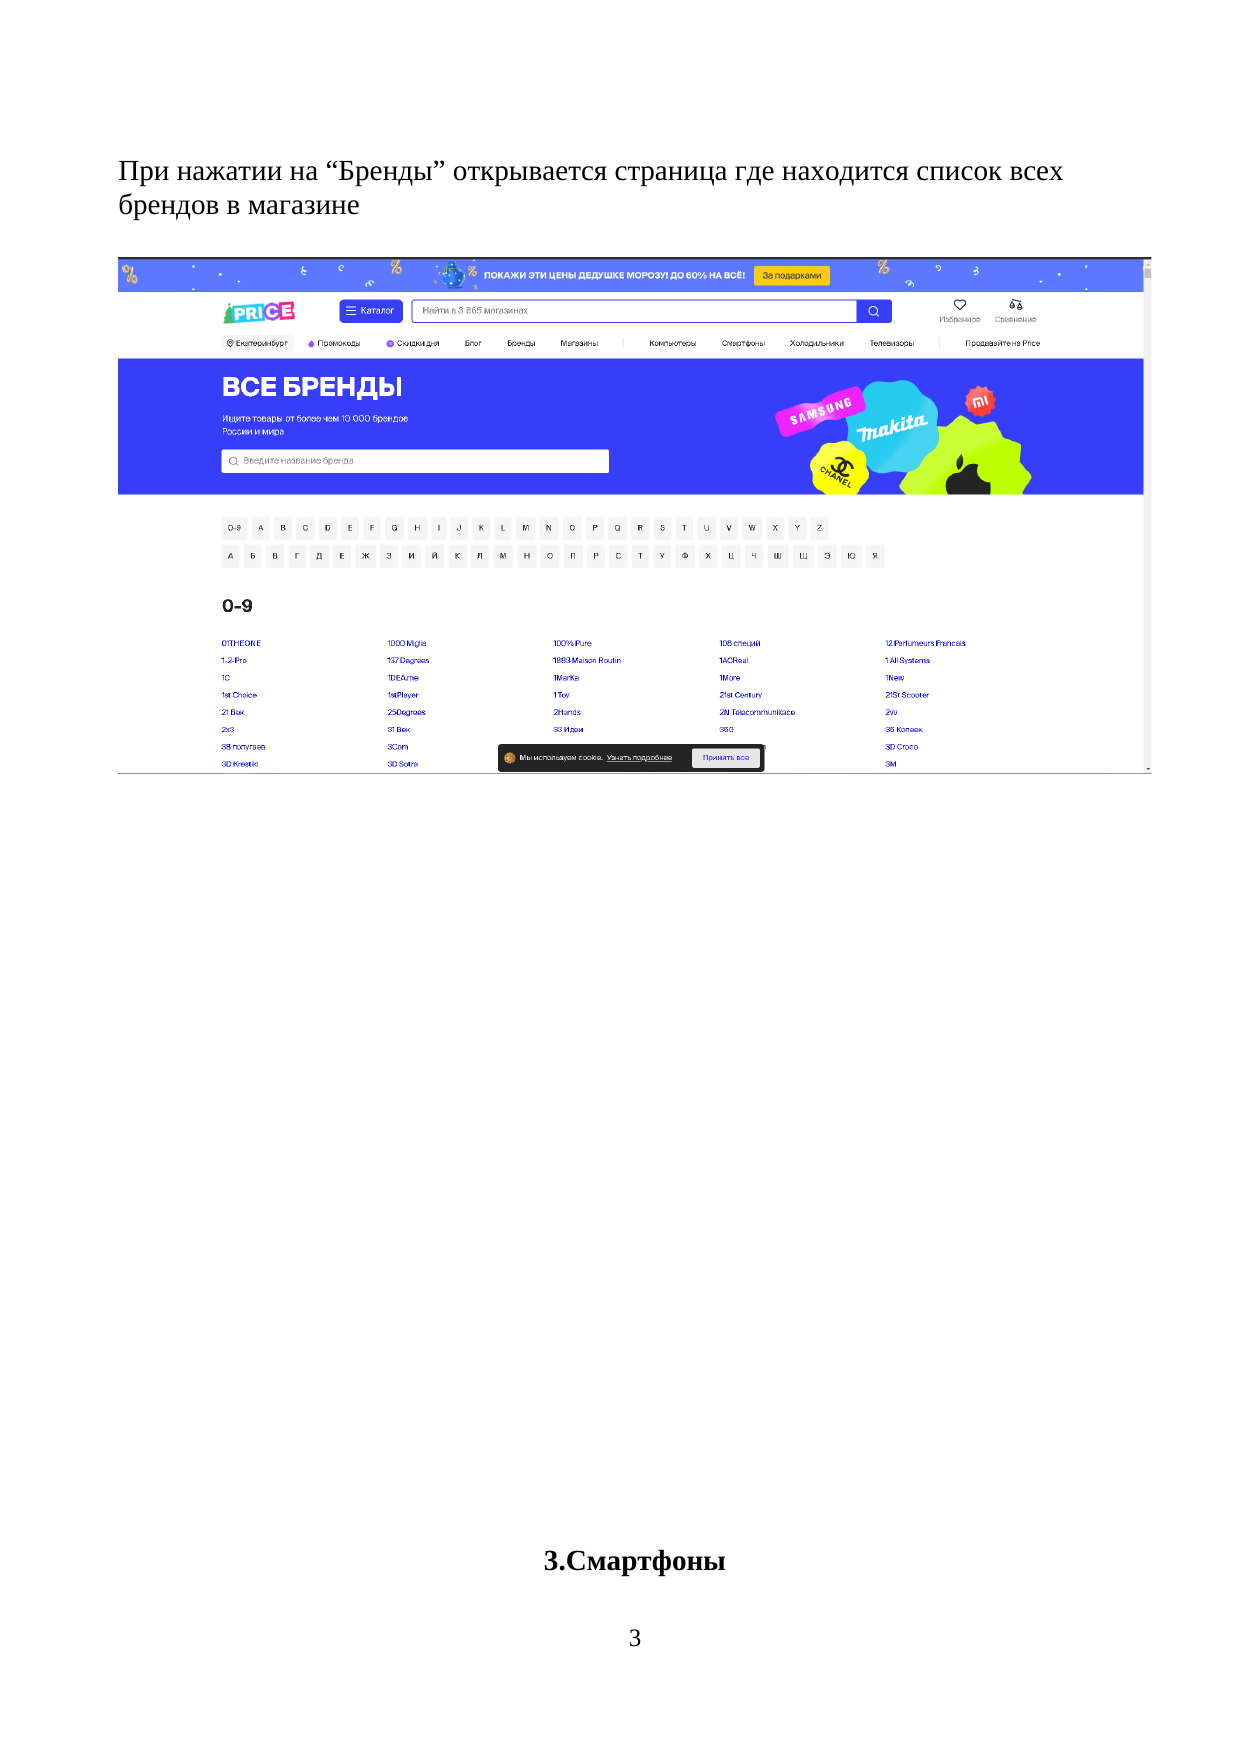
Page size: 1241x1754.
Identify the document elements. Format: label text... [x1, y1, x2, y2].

text При нажатии на “Бренды” открывается страница где находится список всех брендов в магазине [118, 153, 1152, 221]
picture [118, 257, 1152, 774]
text 3.Смартфоны [118, 1543, 1152, 1576]
